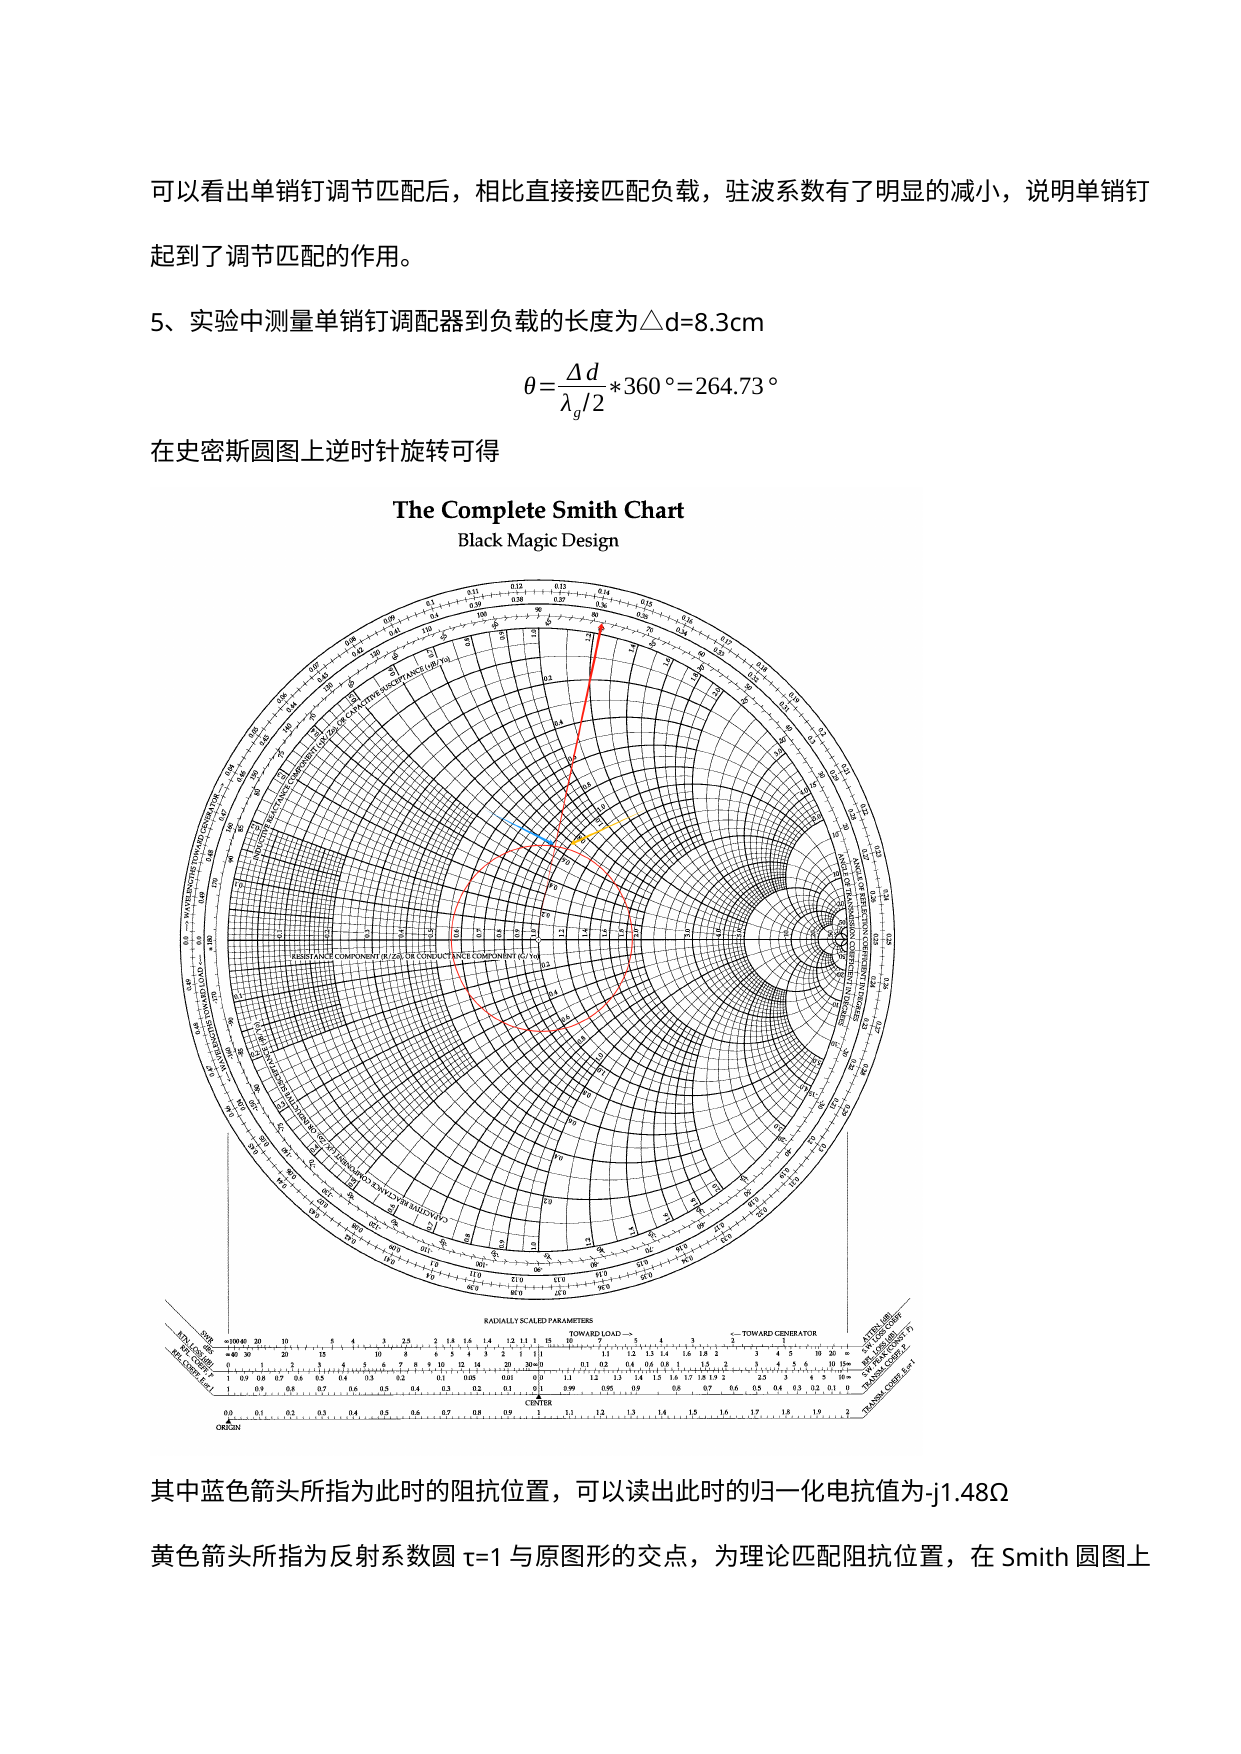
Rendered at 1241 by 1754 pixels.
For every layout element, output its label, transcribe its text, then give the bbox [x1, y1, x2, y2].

text 在史密斯圆图上逆时针旋转可得 [150, 422, 1152, 487]
text 其中蓝色箭头所指为此时的阻抗位置，可以读出此时的归一化电抗值为-j1.48Ω [150, 1462, 1152, 1527]
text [150, 1527, 1152, 1592]
text 5、实验中测量单销钉调配器到负载的长度为△d=8.3cm [150, 292, 1152, 357]
text 可以看出单销钉调节匹配后，相比直接接匹配负载，驻波系数有了明显的减小，说明单销钉起到了调节匹配的作用。 [150, 162, 1152, 292]
picture [150, 487, 923, 1456]
